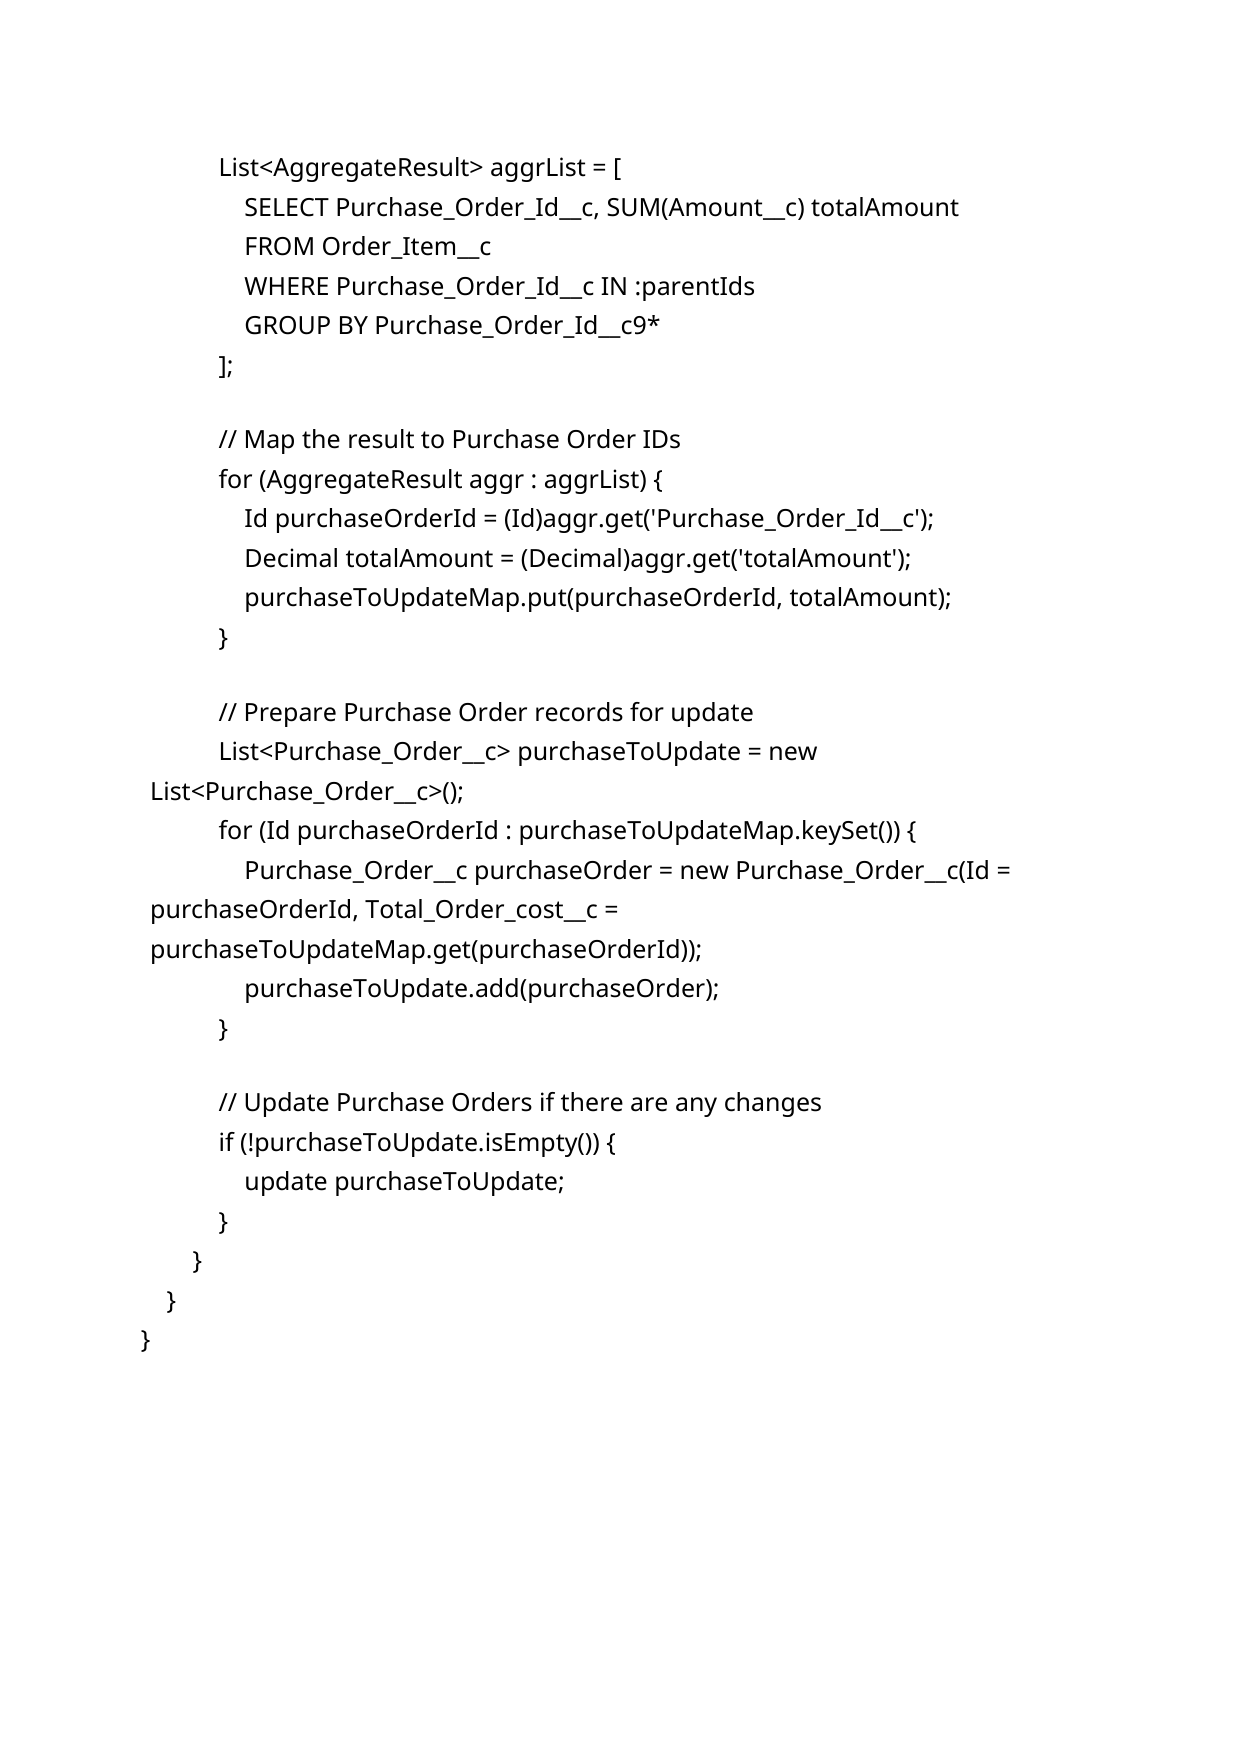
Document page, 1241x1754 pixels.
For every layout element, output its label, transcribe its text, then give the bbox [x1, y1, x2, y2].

text // Map the result to Purchase Order IDs [141, 422, 1090, 456]
text } [141, 1010, 1090, 1044]
text List<AggregateResult> aggrList = [ [141, 150, 1090, 184]
text WHERE Purchase_Order_Id__c IN :parentIds [141, 268, 1090, 302]
text } [141, 1203, 1090, 1237]
text // Prepare Purchase Order records for update [141, 694, 1090, 728]
text Id purchaseOrderId = (Id)aggr.get('Purchase_Order_Id__c'); [141, 501, 1090, 535]
text ]; [141, 347, 1090, 381]
text SELECT Purchase_Order_Id__c, SUM(Amount__c) totalAmount [141, 189, 1090, 223]
text for (Id purchaseOrderId : purchaseToUpdateMap.keySet()) { [141, 813, 1090, 847]
text if (!purchaseToUpdate.isEmpty()) { [141, 1124, 1090, 1158]
text for (AggregateResult aggr : aggrList) { [141, 462, 1090, 496]
text Purchase_Order__c purchaseOrder = new Purchase_Order__c(Id = purchaseOrderId, Total_Order_cost__c = purchaseToUpdateMap.get(purchaseOrderId)); [141, 852, 1090, 965]
text FROM Order_Item__c [141, 229, 1090, 263]
text // Update Purchase Orders if there are any changes [141, 1085, 1090, 1119]
text GROUP BY Purchase_Order_Id__c9* [141, 308, 1090, 342]
text } [141, 1243, 1090, 1277]
text } [141, 1282, 1090, 1316]
text } [141, 619, 1090, 654]
text } [141, 1322, 1090, 1356]
text purchaseToUpdateMap.put(purchaseOrderId, totalAmount); [141, 580, 1090, 614]
text update purchaseToUpdate; [141, 1164, 1090, 1198]
text List<Purchase_Order__c> purchaseToUpdate = new List<Purchase_Order__c>(); [141, 734, 1090, 807]
text Decimal totalAmount = (Decimal)aggr.get('totalAmount'); [141, 541, 1090, 575]
text purchaseToUpdate.add(purchaseOrder); [141, 971, 1090, 1005]
